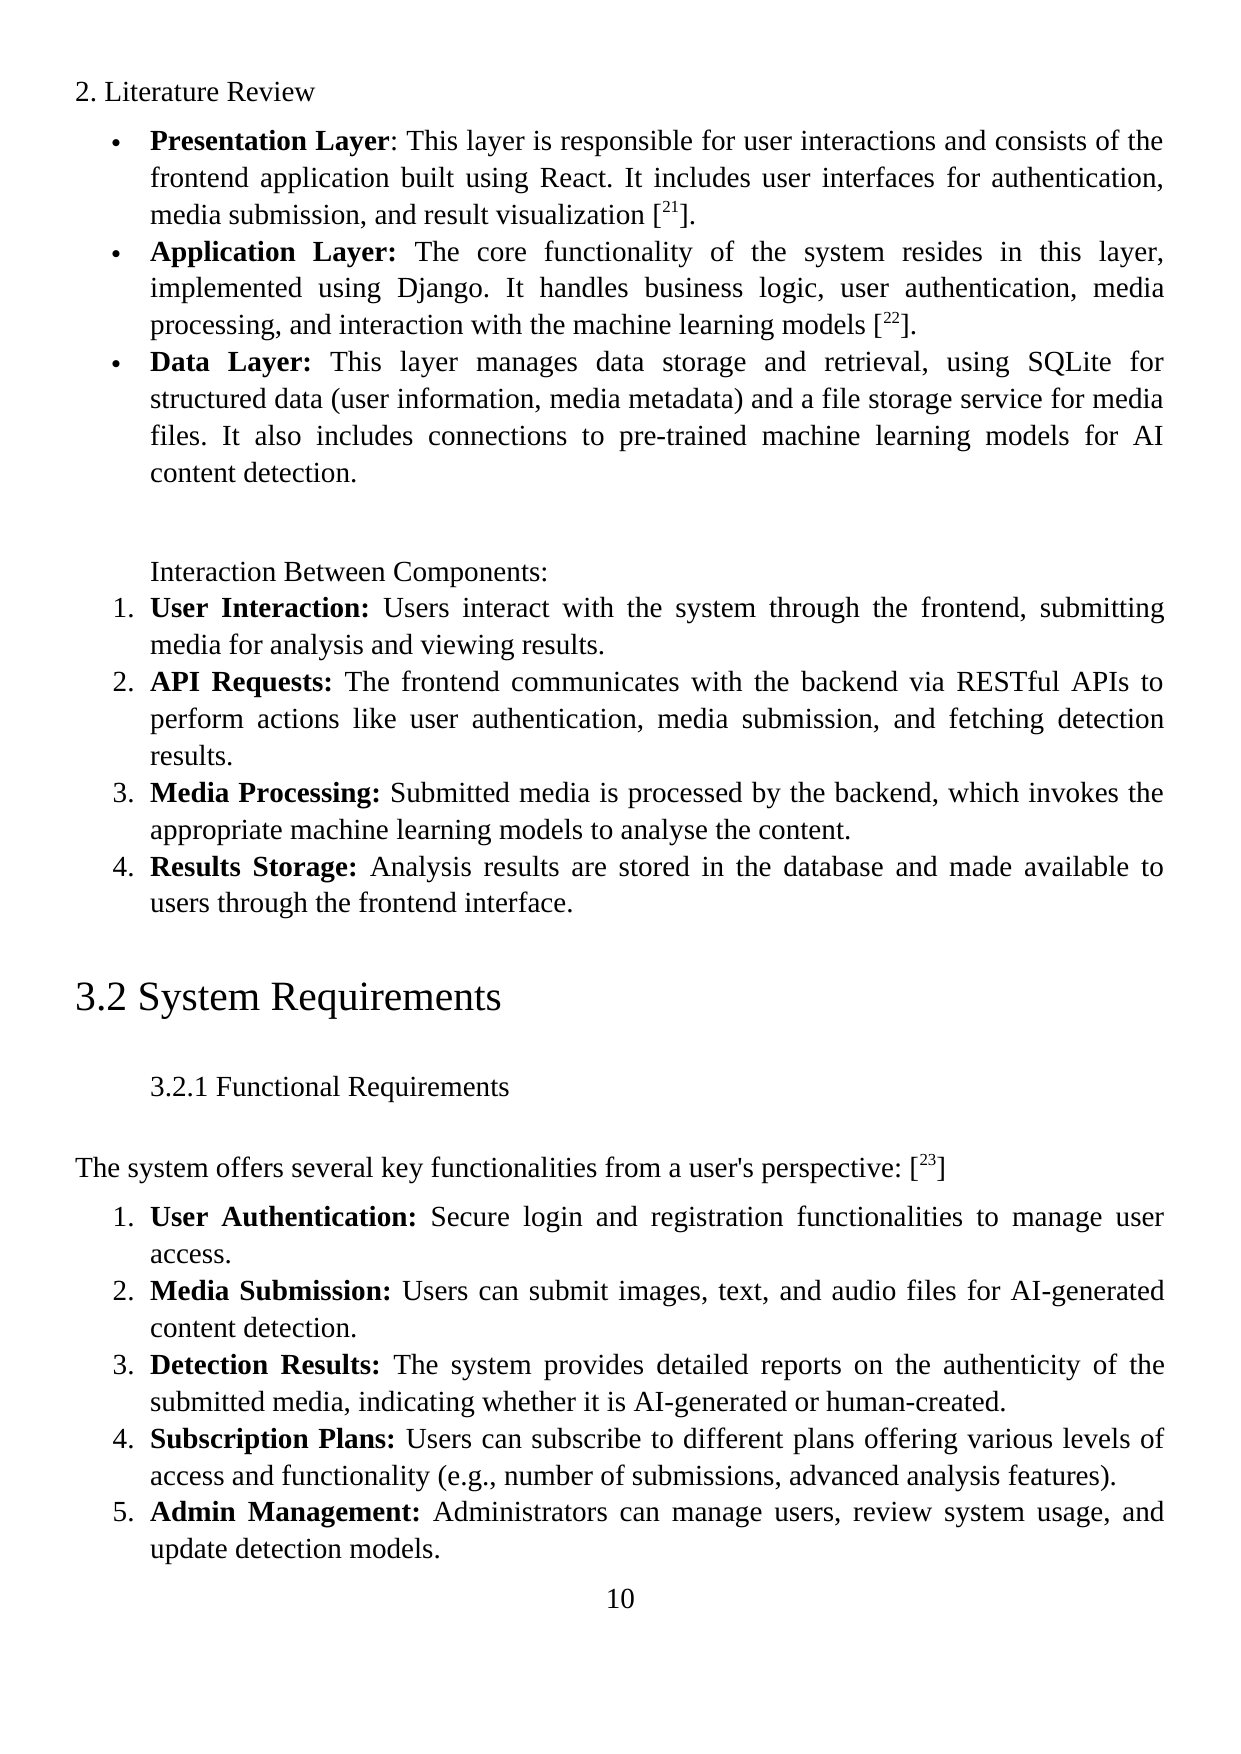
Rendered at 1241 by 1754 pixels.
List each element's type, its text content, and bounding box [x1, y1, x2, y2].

list Data Layer: This layer manages data storage and retrieval, using SQLite for structured data (user information, media metadata) and a file storage service for media files. It also includes connections to pre-trained machine learning models for AI content detection. [112, 344, 1165, 488]
list Media Processing: Submitted media is processed by the backend, which invokes the appropriate machine learning models to analyse the content. [112, 775, 1165, 845]
list Subscription Plans: Users can subscribe to different plans offering various levels of access and functionality (e.g., number of submissions, advanced analysis features). [112, 1421, 1165, 1491]
list Admin Management: Administrators can manage users, review system usage, and update detection models. [112, 1494, 1165, 1565]
list Presentation Layer: This layer is responsible for user interactions and consists of the frontend application built using React. It includes user interfaces for authentication, media submission, and result visualization []. [112, 123, 1165, 230]
list Results Storage: Analysis results are stored in the database and made available to users through the frontend interface. [112, 849, 1165, 919]
list API Requests: The frontend communicates with the backend via RESTful APIs to perform actions like user authentication, media submission, and fetching detection results. [112, 664, 1165, 772]
list User Authentication: Secure login and registration functionalities to manage user access. [112, 1199, 1165, 1270]
list Application Layer: The core functionality of the system resides in this layer, implemented using Django. It handles business logic, user authentication, media processing, and interaction with the machine learning models []. [112, 234, 1165, 341]
list User Interaction: Users interact with the system through the frontend, submitting media for analysis and viewing results. [112, 591, 1165, 661]
list Detection Results: The system provides detailed reports on the authenticity of the submitted media, indicating whether it is AI-generated or human-created. [112, 1347, 1165, 1417]
text The system offers several key functionalities from a user's perspective: [] [75, 1150, 1165, 1184]
subtitle Interaction Between Components: [75, 554, 1165, 587]
list Media Submission: Users can submit images, text, and audio files for AI-generated content detection. [112, 1273, 1165, 1344]
subtitle 3.2 System Requirements [75, 972, 1165, 1020]
subtitle 3.2.1 Functional Requirements [75, 1069, 1165, 1103]
